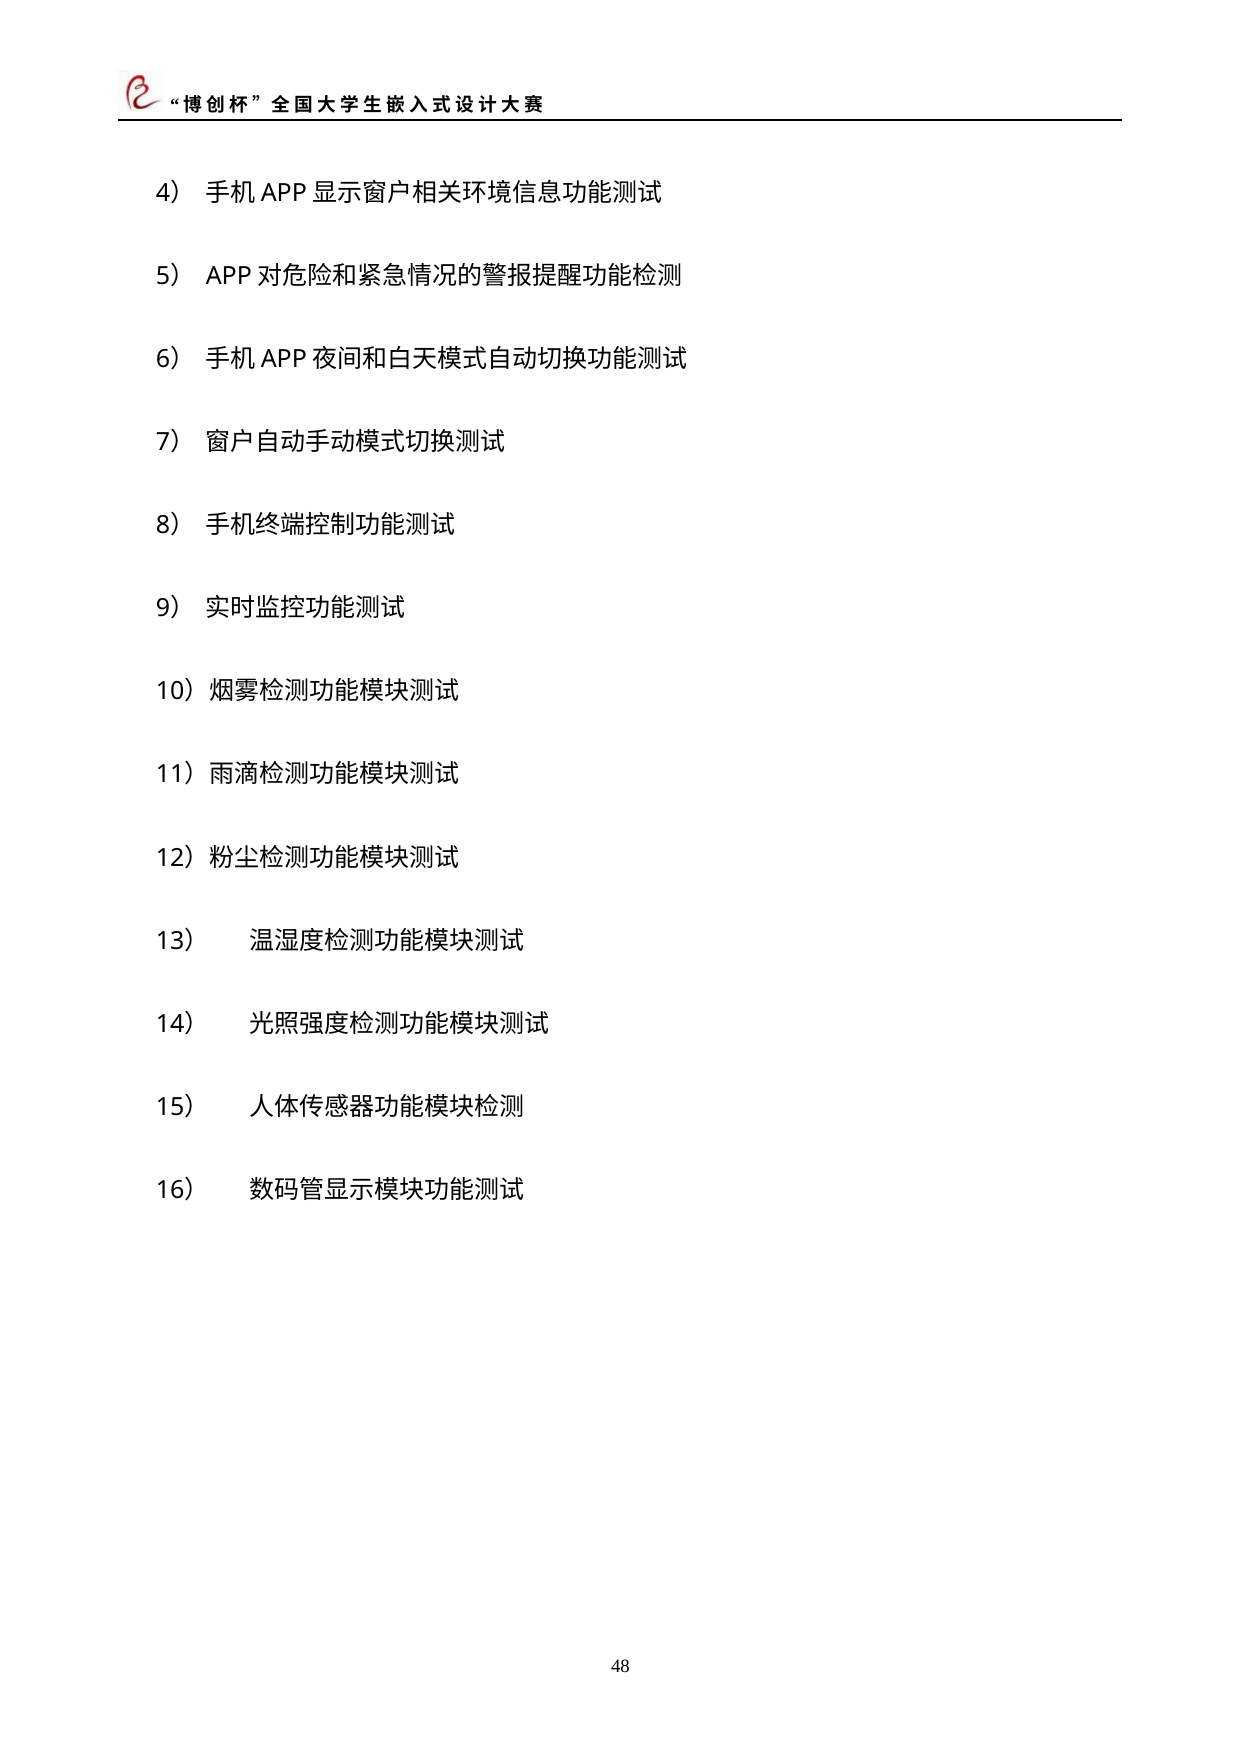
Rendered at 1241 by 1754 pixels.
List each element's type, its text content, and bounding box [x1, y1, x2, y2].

text 11）雨滴检测功能模块测试 [118, 739, 1122, 804]
list APP对危险和紧急情况的警报提醒功能检测 [156, 241, 1122, 306]
list 手机APP显示窗户相关环境信息功能测试 [156, 158, 1122, 223]
list 光照强度检测功能模块测试 [156, 989, 1122, 1054]
picture [118, 70, 166, 112]
list 实时监控功能测试 [156, 573, 1122, 638]
list 温湿度检测功能模块测试 [156, 906, 1122, 971]
list 手机终端控制功能测试 [156, 490, 1122, 555]
list 窗户自动手动模式切换测试 [156, 407, 1122, 472]
text 12）粉尘检测功能模块测试 [118, 823, 1122, 888]
list 手机APP夜间和白天模式自动切换功能测试 [156, 324, 1122, 389]
list 数码管显示模块功能测试 [156, 1155, 1122, 1220]
list 人体传感器功能模块检测 [156, 1072, 1122, 1137]
text 10）烟雾检测功能模块测试 [118, 656, 1122, 721]
